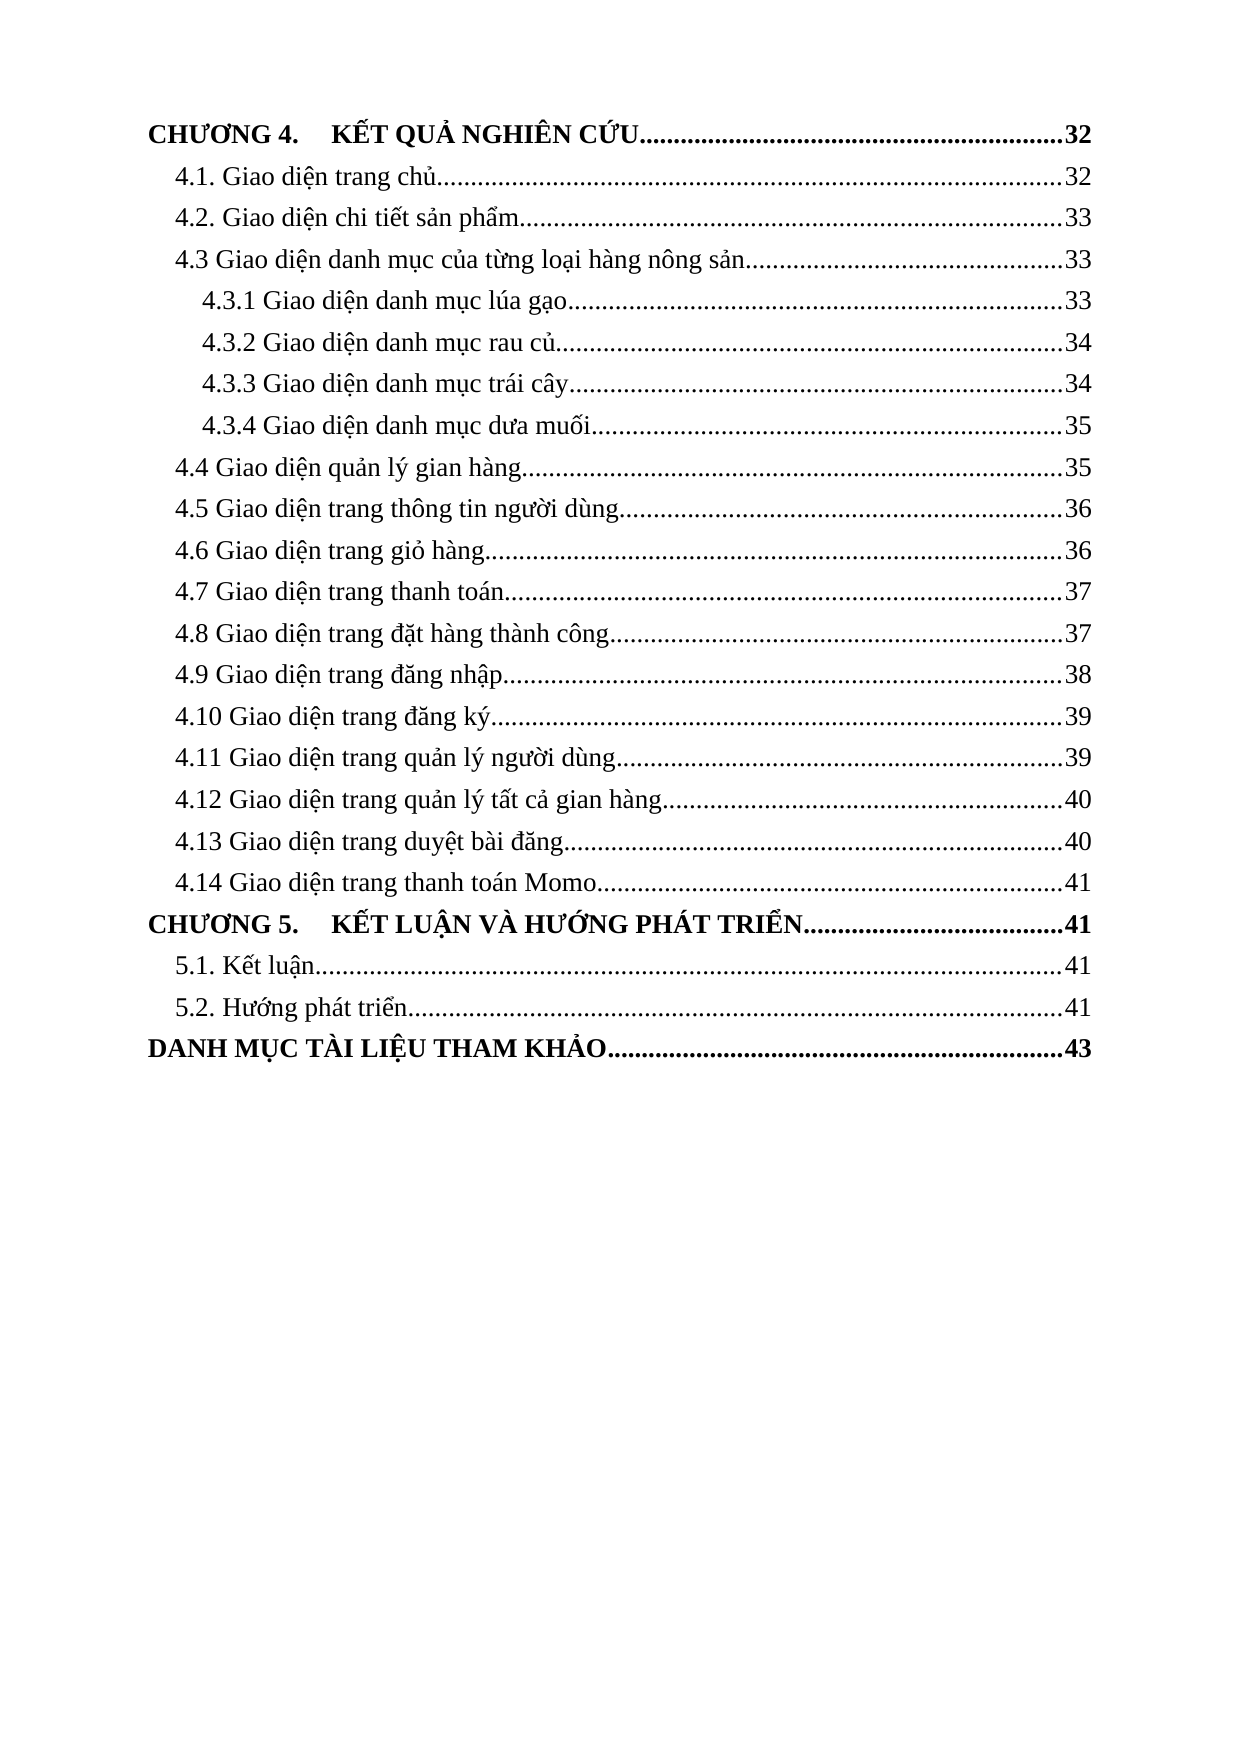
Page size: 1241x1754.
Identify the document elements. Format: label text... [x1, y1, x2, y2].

text 4.8 Giao diện trang đặt hàng thành công 37 [175, 617, 1122, 648]
text 4.9 Giao diện trang đăng nhập 38 [175, 658, 1122, 689]
text 5.2. Hướng phát triển 41 [175, 991, 1122, 1022]
text 4.3.4 Giao diện danh mục dưa muối 35 [202, 409, 1122, 440]
text 4.3.3 Giao diện danh mục trái cây 34 [202, 367, 1122, 399]
text 4.10 Giao diện trang đăng ký 39 [175, 700, 1122, 731]
text 4.1. Giao diện trang chủ 32 [175, 160, 1122, 191]
text 4.14 Giao diện trang thanh toán Momo 41 [175, 866, 1122, 897]
text 4.12 Giao diện trang quản lý tất cả gian hàng 40 [175, 783, 1122, 814]
text 4.11 Giao diện trang quản lý người dùng 39 [175, 742, 1122, 773]
text 4.7 Giao diện trang thanh toán 37 [175, 575, 1122, 606]
text 4.3.1 Giao diện danh mục lúa gạo 33 [202, 284, 1122, 316]
text 4.6 Giao diện trang giỏ hàng 36 [175, 534, 1122, 565]
text 4.3.2 Giao diện danh mục rau củ 34 [202, 326, 1122, 357]
text CHƯƠNG 5. KẾT LUẬN VÀ HƯỚNG PHÁT TRIỂN 41 [148, 908, 1122, 939]
text DANH MỤC TÀI LIỆU THAM KHẢO 43 [148, 1032, 1122, 1064]
text 4.13 Giao diện trang duyệt bài đăng 40 [175, 825, 1122, 856]
text 4.3 Giao diện danh mục của từng loại hàng nông sản 33 [175, 243, 1122, 274]
text 4.4 Giao diện quản lý gian hàng 35 [175, 451, 1122, 482]
text 4.2. Giao diện chi tiết sản phẩm 33 [175, 201, 1122, 232]
text 5.1. Kết luận 41 [175, 949, 1122, 981]
text CHƯƠNG 4. KẾT QUẢ NGHIÊN CỨU 32 [148, 118, 1122, 149]
text 4.5 Giao diện trang thông tin người dùng 36 [175, 492, 1122, 523]
